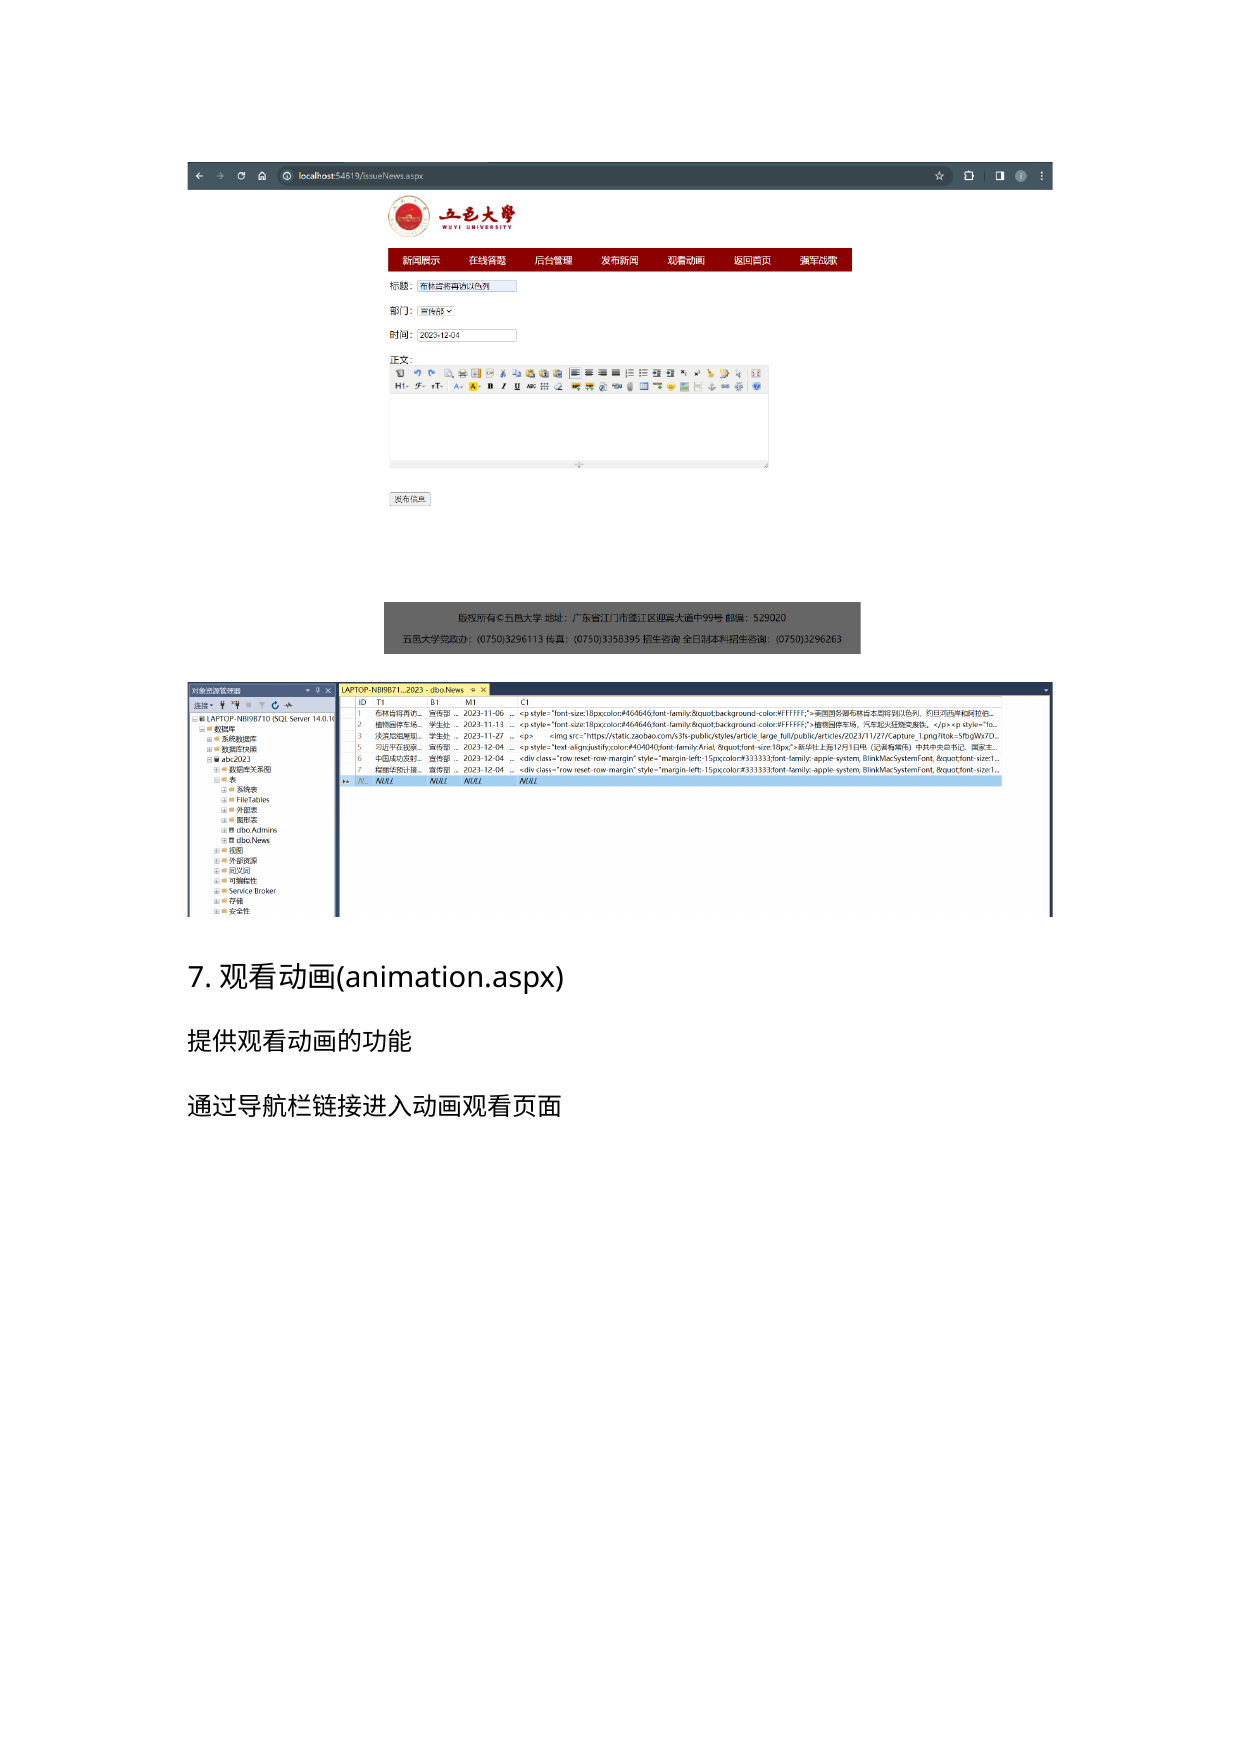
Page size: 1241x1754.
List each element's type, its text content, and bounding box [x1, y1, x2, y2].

text 通过导航栏链接进入动画观看页面 [187, 1072, 1053, 1137]
picture [187, 682, 1053, 917]
text 7. 观看动画(animation.aspx) [187, 942, 1053, 1007]
picture [187, 162, 1053, 658]
text 提供观看动画的功能 [187, 1007, 1053, 1072]
